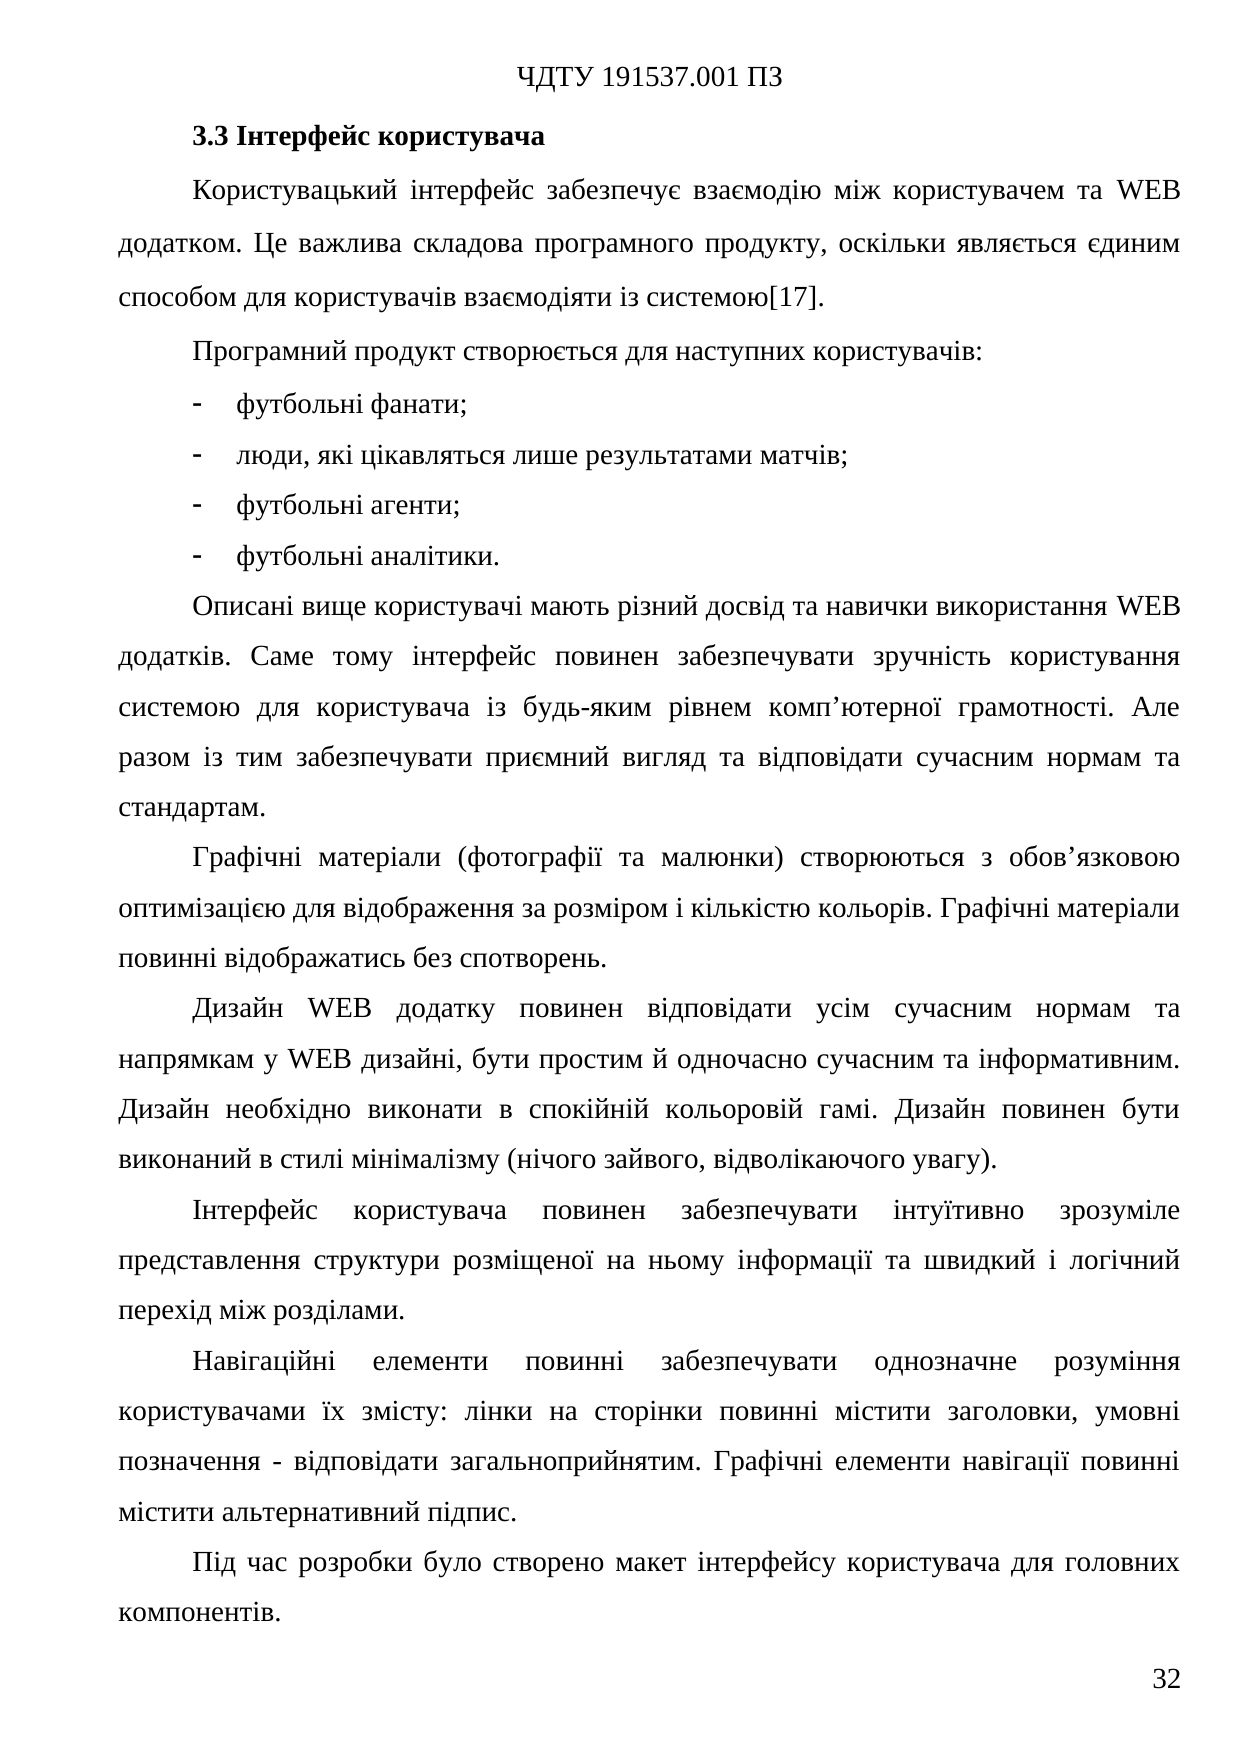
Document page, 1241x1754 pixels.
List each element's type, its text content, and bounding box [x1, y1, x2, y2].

list футбольні фанати; [118, 386, 1181, 420]
list люди, які цікавляться лише результатами матчів; [118, 437, 1181, 470]
list футбольні агенти; [118, 487, 1181, 521]
text Навігаційні елементи повинні забезпечувати однозначне розуміння користувачами їх змісту: лінки на сторінки повинні містити заголовки, умовні позначення - відповідати загальноприйнятим. Графічні елементи навігації повинні містити альтернативний підпис. [118, 1343, 1181, 1527]
text Інтерфейс користувача повинен забезпечувати інтуїтивно зрозуміле представлення структури розміщеної на ньому інформації та швидкий і логічний перехід між розділами. [118, 1192, 1181, 1326]
list футбольні аналітики. [118, 538, 1181, 571]
text Дизайн WEB додатку повинен відповідати усім сучасним нормам та напрямкам у WEB дизайні, бути простим й одночасно сучасним та інформативним. Дизайн необхідно виконати в спокійній кольоровій гамі. Дизайн повинен бути виконаний в стилі мінімалізму (нічого зайвого, відволікаючого увагу). [118, 991, 1181, 1175]
text Під час розробки було створено макет інтерфейсу користувача для головних компонентів. [118, 1544, 1181, 1628]
text Описані вище користувачі мають різний досвід та навички використання WEB додатків. Саме тому інтерфейс повинен забезпечувати зручність користування системою для користувача із будь-яким рівнем комп’ютерної грамотності. Але разом із тим забезпечувати приємний вигляд та відповідати сучасним нормам та стандартам. [118, 588, 1181, 823]
text Графічні матеріали (фотографії та малюнки) створюються з обов’язковою оптимізацією для відображення за розміром і кількістю кольорів. Графічні матеріали повинні відображатись без спотворень. [118, 839, 1181, 974]
text Користувацький інтерфейс забезпечує взаємодію між користувачем та WEB додатком. Це важлива складова програмного продукту, оскільки являється єдиним способом для користувачів взаємодіяти із системою[17]. [118, 172, 1181, 313]
text 3.3 Інтерфейс користувача [118, 118, 1181, 152]
text Програмний продукт створюється для наступних користувачів: [118, 333, 1181, 366]
